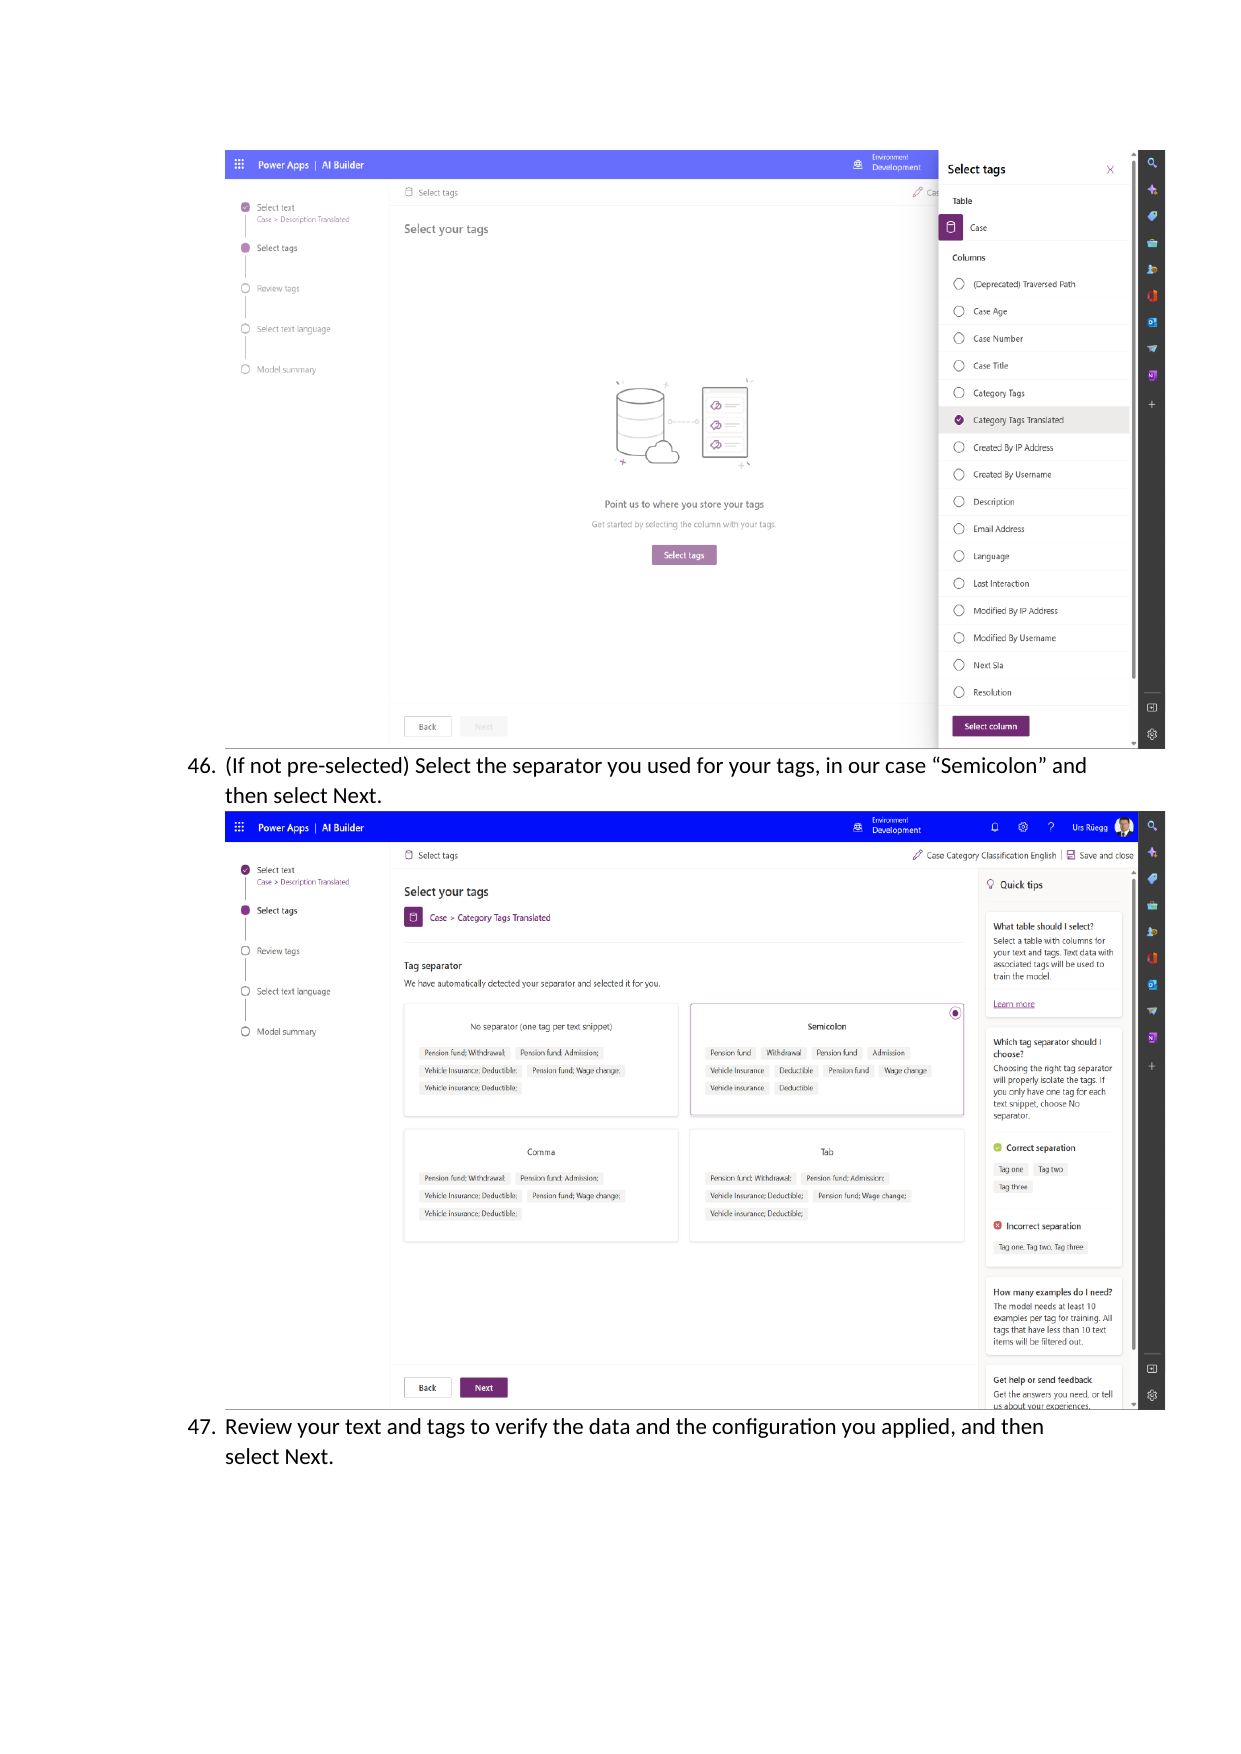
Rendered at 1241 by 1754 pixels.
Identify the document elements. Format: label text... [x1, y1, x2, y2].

list (If not pre-selected) Select the separator you used for your tags, in our case “Semicolon” and then select Next. [187, 751, 1090, 809]
picture [225, 811, 1166, 1410]
picture [225, 150, 1166, 749]
list Review your text and tags to verify the data and the configuration you applied, and then select Next. [187, 1412, 1090, 1470]
